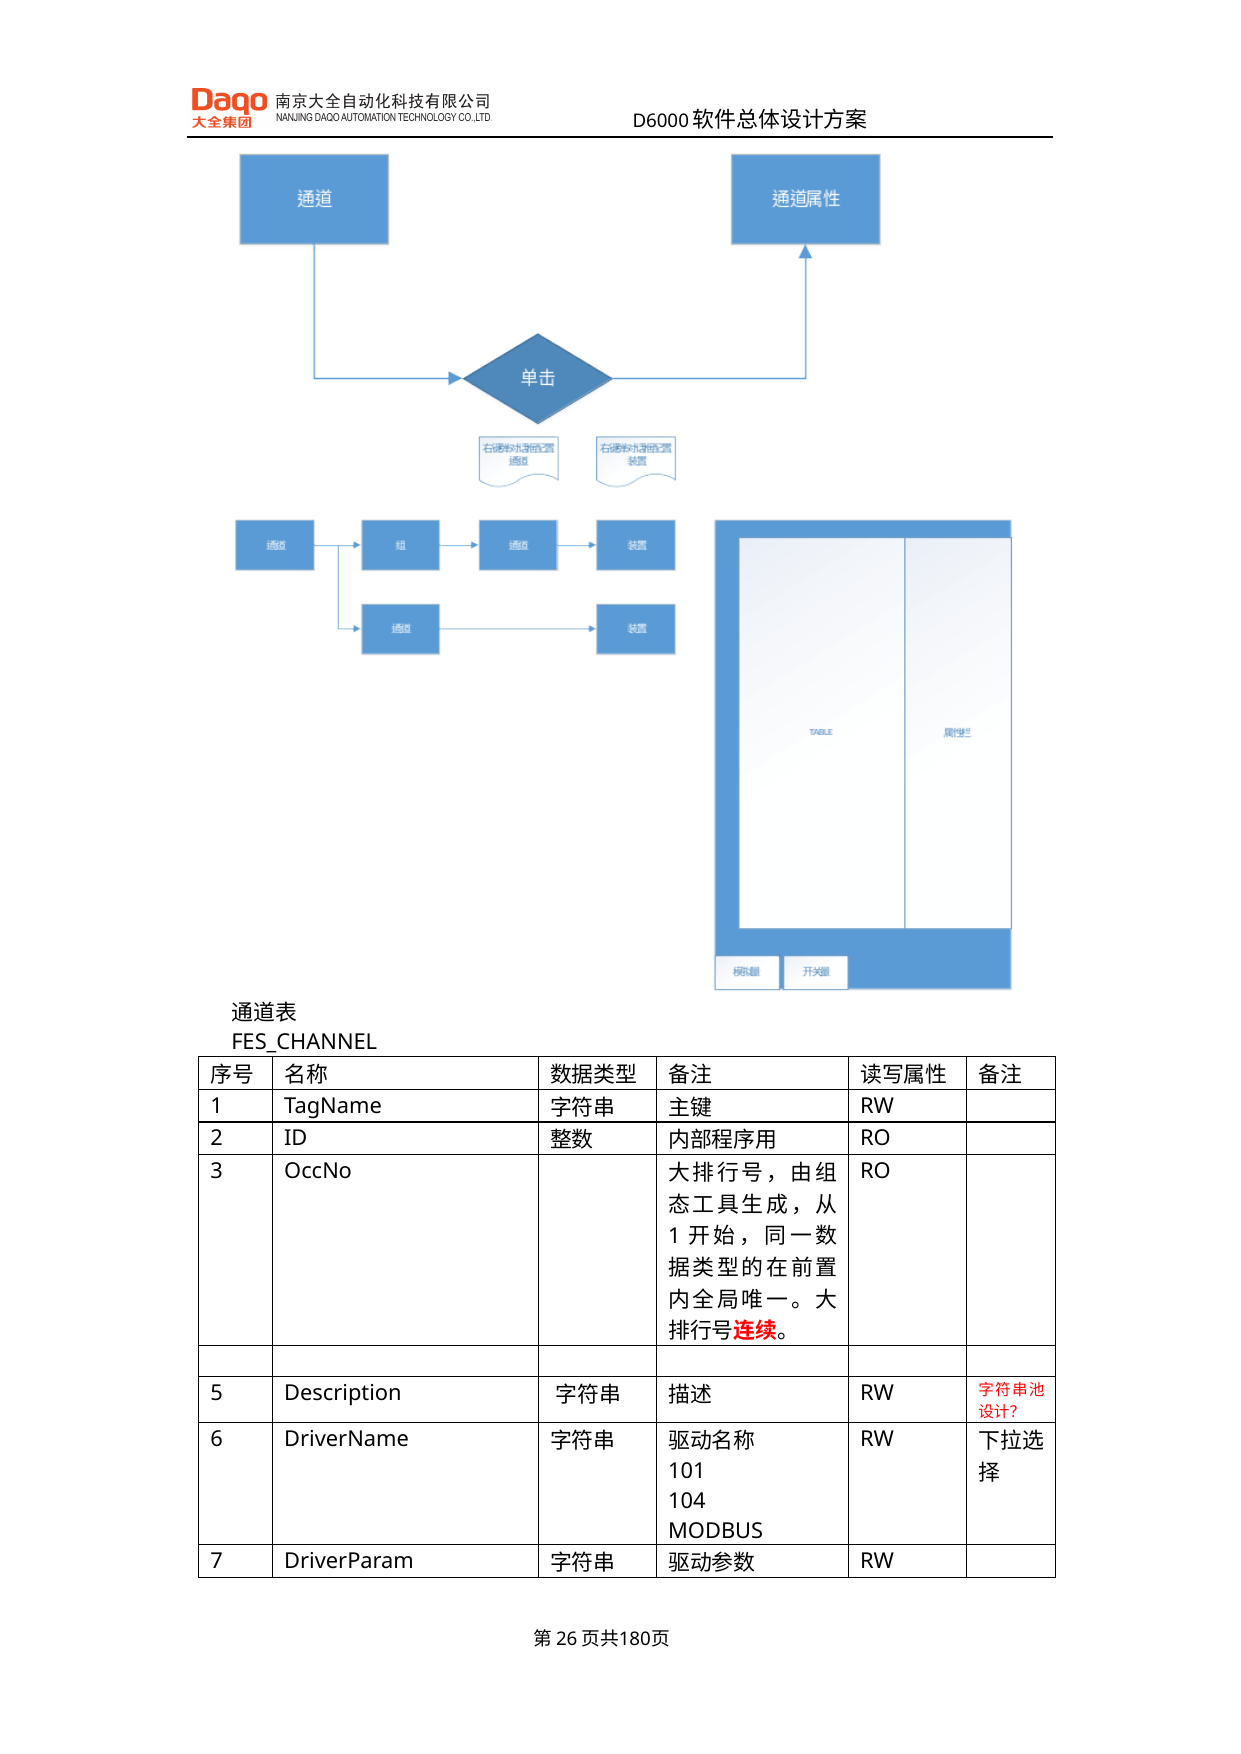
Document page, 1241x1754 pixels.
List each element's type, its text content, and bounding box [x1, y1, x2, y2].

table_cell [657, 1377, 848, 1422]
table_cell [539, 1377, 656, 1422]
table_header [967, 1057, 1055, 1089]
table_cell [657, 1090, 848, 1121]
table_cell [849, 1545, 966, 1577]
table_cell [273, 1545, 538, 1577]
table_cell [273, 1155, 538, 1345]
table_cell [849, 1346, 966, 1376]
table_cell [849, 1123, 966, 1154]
picture [187, 88, 492, 128]
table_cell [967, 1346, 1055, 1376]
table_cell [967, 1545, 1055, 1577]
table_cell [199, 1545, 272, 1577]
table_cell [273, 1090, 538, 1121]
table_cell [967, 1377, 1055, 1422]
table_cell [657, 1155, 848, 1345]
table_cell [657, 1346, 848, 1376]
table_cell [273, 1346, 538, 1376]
text 通道表 [187, 994, 1053, 1026]
text FES_CHANNEL [187, 1026, 1053, 1056]
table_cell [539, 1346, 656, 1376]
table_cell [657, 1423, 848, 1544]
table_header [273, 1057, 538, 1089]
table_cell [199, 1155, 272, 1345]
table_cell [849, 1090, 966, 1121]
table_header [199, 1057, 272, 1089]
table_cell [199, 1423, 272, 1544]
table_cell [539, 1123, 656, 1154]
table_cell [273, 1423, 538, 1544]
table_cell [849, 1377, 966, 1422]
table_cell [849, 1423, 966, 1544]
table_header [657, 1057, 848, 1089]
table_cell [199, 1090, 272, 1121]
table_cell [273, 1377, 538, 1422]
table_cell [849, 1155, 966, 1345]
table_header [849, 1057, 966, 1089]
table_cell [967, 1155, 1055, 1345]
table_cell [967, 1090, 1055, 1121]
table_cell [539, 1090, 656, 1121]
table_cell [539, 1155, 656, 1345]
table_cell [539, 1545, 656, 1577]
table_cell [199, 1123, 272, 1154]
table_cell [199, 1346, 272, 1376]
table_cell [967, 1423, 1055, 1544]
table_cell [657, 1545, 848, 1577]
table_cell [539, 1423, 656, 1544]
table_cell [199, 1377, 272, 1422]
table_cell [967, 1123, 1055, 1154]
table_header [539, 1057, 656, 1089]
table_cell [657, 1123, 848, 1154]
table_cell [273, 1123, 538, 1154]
